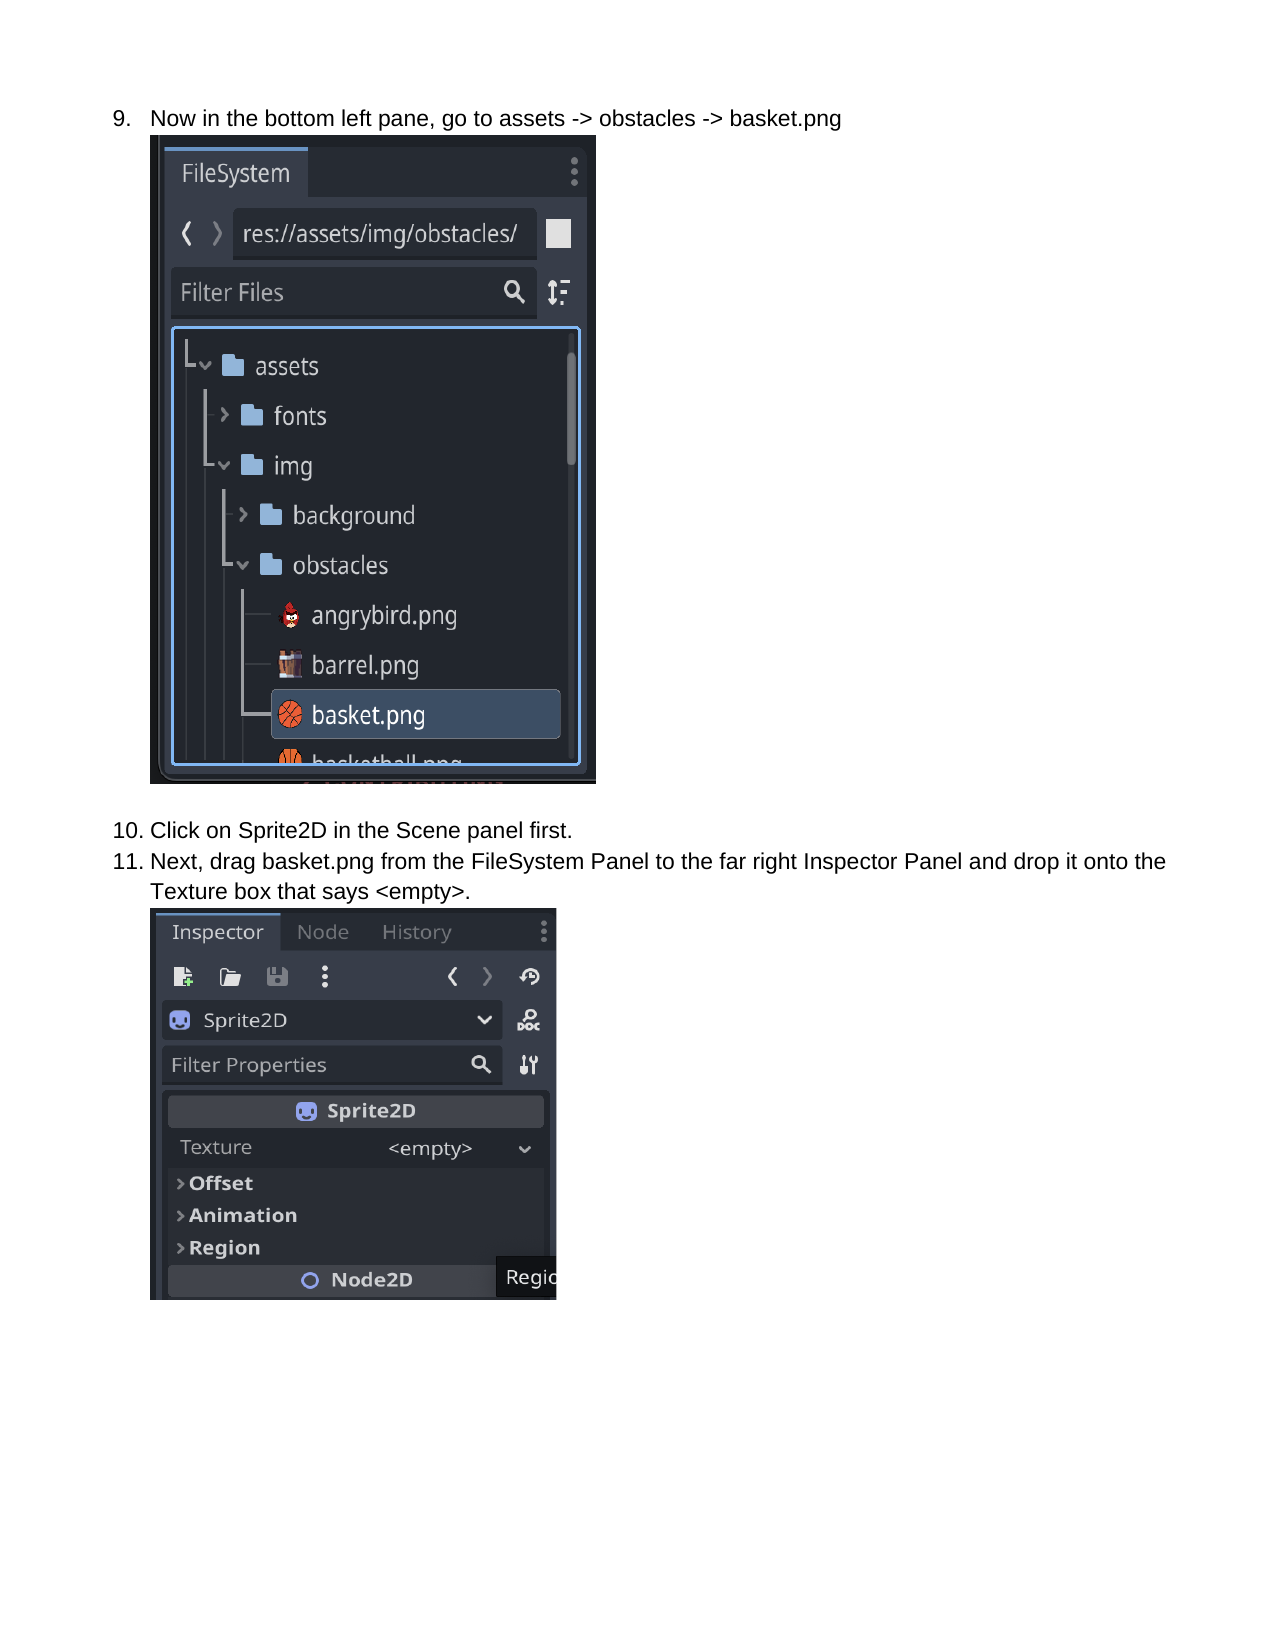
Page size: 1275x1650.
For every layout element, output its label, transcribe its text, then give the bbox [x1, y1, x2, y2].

list Click on Sprite2D in the Scene panel first. [112, 817, 1200, 844]
picture [150, 135, 596, 784]
picture [150, 908, 557, 1300]
list Now in the bottom left pane, go to assets -> obstacles -> basket.png [112, 105, 1200, 132]
list Next, drag basket.png from the FileSystem Panel to the far right Inspector Panel and drop it onto the Texture box that says <empty>. [112, 848, 1200, 904]
